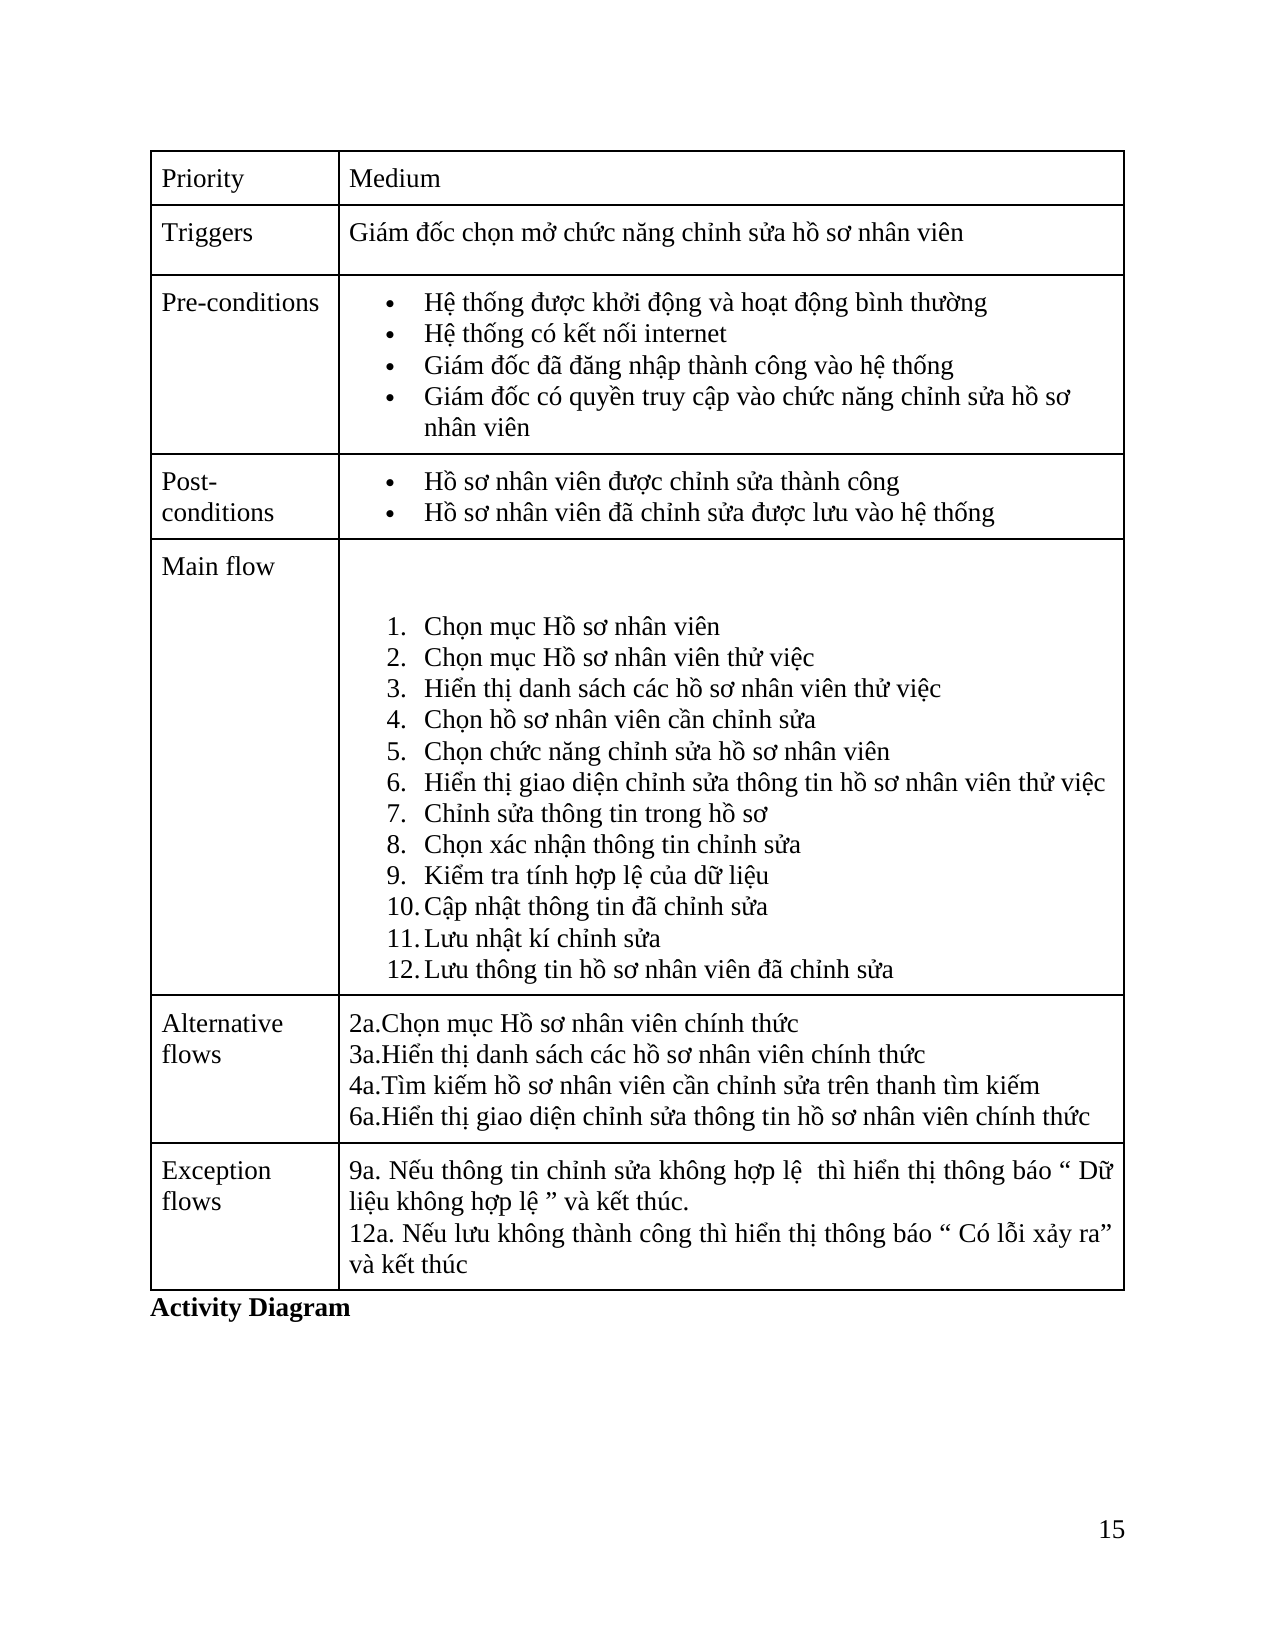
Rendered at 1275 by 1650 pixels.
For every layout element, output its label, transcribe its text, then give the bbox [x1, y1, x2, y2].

table_cell Hệ thống được khởi động và hoạt động bình thường Hệ thống có kết nối internet Giám đốc đã đăng nhập thành công vào hệ thống Giám đốc có quyền truy cập vào chức năng chỉnh sửa hồ sơ nhân viên [340, 276, 1123, 453]
table_cell 2a.Chọn mục Hồ sơ nhân viên chính thức 3a.Hiển thị danh sách các hồ sơ nhân viên chính thức 4a.Tìm kiếm hồ sơ nhân viên cần chỉnh sửa trên thanh tìm kiếm 6a.Hiển thị giao diện chỉnh sửa thông tin hồ sơ nhân viên chính thức [340, 996, 1123, 1142]
table_cell Triggers [152, 206, 338, 274]
table_cell Hồ sơ nhân viên được chỉnh sửa thành công Hồ sơ nhân viên đã chỉnh sửa được lưu vào hệ thống [340, 455, 1123, 538]
table_cell Medium [340, 152, 1123, 204]
table_cell Alternative flows [152, 996, 338, 1142]
table_cell Post-conditions [152, 455, 338, 538]
table_cell 9a. Nếu thông tin chỉnh sửa không hợp lệ thì hiển thị thông báo “ Dữ liệu không hợp lệ ” và kết thúc. 12a. Nếu lưu không thành công thì hiển thị thông báo “ Có lỗi xảy ra” và kết thúc [340, 1144, 1123, 1289]
table_cell Exception flows [152, 1144, 338, 1289]
table_cell Priority [152, 152, 338, 204]
table_cell Main flow [152, 540, 338, 994]
table_cell Pre-conditions [152, 276, 338, 453]
text Activity Diagram [150, 1291, 1125, 1323]
table_cell Giám đốc chọn mở chức năng chỉnh sửa hồ sơ nhân viên [340, 206, 1123, 274]
table_cell Chọn mục Hồ sơ nhân viên Chọn mục Hồ sơ nhân viên thử việc Hiển thị danh sách các hồ sơ nhân viên thử việc Chọn hồ sơ nhân viên cần chỉnh sửa Chọn chức năng chỉnh sửa hồ sơ nhân viên Hiển thị giao diện chỉnh sửa thông tin hồ sơ nhân viên thử việc Chỉnh sửa thông tin trong hồ sơ Chọn xác nhận thông tin chỉnh sửa Kiểm tra tính hợp lệ của dữ liệu Cập nhật thông tin đã chỉnh sửa Lưu nhật kí chỉnh sửa Lưu thông tin hồ sơ nhân viên đã chỉnh sửa [340, 540, 1123, 994]
